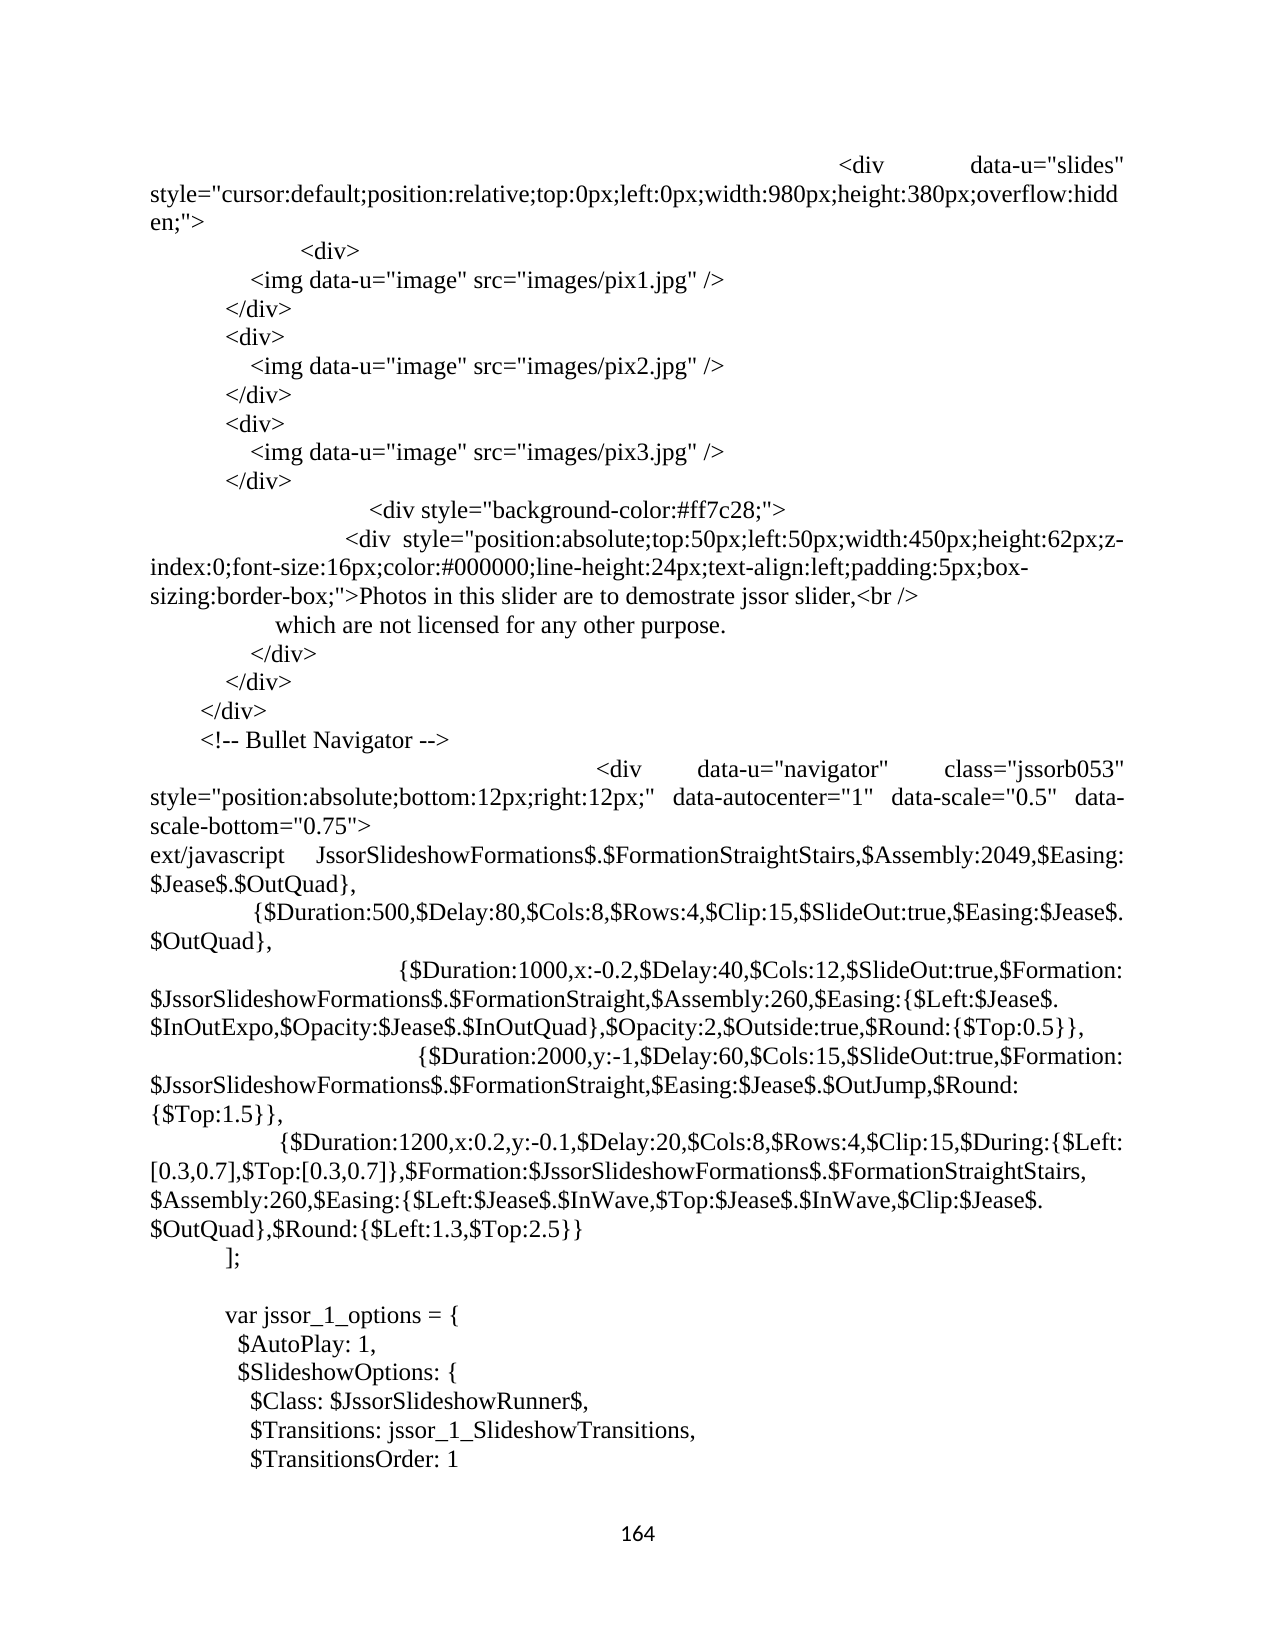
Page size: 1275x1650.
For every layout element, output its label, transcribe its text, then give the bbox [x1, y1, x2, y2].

text $Class: $JssorSlideshowRunner$, [150, 1386, 1125, 1415]
text $TransitionsOrder: 1 [150, 1444, 1125, 1472]
text $AutoPlay: 1, [150, 1329, 1125, 1357]
text which are not licensed for any other purpose. [150, 610, 1125, 639]
text <div> [150, 236, 1125, 265]
text {$Duration:1000,x:-0.2,$Delay:40,$Cols:12,$SlideOut:true,$Formation:$JssorSlideshowFormations$.$FormationStraight,$Assembly:260,$Easing:{$Left:$Jease$.$InOutExpo,$Opacity:$Jease$.$InOutQuad},$Opacity:2,$Outside:true,$Round:{$Top:0.5}}, [150, 955, 1125, 1041]
text var jssor_1_options = { [150, 1300, 1125, 1329]
text <img data-u="image" src="images/pix3.jpg" /> [150, 437, 1125, 466]
text <!-- Bullet Navigator --> [150, 725, 1125, 754]
text {$Duration:500,$Delay:80,$Cols:8,$Rows:4,$Clip:15,$SlideOut:true,$Easing:$Jease$.$OutQuad}, [150, 897, 1125, 955]
text <div> [150, 409, 1125, 437]
text <img data-u="image" src="images/pix2.jpg" /> [150, 351, 1125, 380]
text </div> [150, 696, 1125, 725]
text <img data-u="image" src="images/pix1.jpg" /> [150, 265, 1125, 294]
text <div data-u="slides" style="cursor:default;position:relative;top:0px;left:0px;width:980px;height:380px;overflow:hidden;"> [150, 150, 1125, 236]
text <div style="position:absolute;top:50px;left:50px;width:450px;height:62px;z-index:0;font-size:16px;color:#000000;line-height:24px;text-align:left;padding:5px;box-sizing:border-box;">Photos in this slider are to demostrate jssor slider,<br /> [150, 524, 1125, 610]
text ext/javascript JssorSlideshowFormations$.$FormationStraightStairs,$Assembly:2049,$Easing:$Jease$.$OutQuad}, [150, 840, 1125, 897]
text </div> [150, 466, 1125, 495]
text $Transitions: jssor_1_SlideshowTransitions, [150, 1415, 1125, 1444]
text </div> [150, 380, 1125, 409]
text $SlideshowOptions: { [150, 1357, 1125, 1386]
text ]; [150, 1242, 1125, 1271]
text </div> [150, 294, 1125, 322]
text </div> [150, 639, 1125, 667]
text </div> [150, 667, 1125, 696]
text <div data-u="navigator" class="jssorb053" style="position:absolute;bottom:12px;right:12px;" data-autocenter="1" data-scale="0.5" data-scale-bottom="0.75"> [150, 754, 1125, 840]
text <div> [150, 322, 1125, 351]
text {$Duration:2000,y:-1,$Delay:60,$Cols:15,$SlideOut:true,$Formation:$JssorSlideshowFormations$.$FormationStraight,$Easing:$Jease$.$OutJump,$Round:{$Top:1.5}}, [150, 1041, 1125, 1127]
text <div style="background-color:#ff7c28;"> [150, 495, 1125, 524]
text {$Duration:1200,x:0.2,y:-0.1,$Delay:20,$Cols:8,$Rows:4,$Clip:15,$During:{$Left:[0.3,0.7],$Top:[0.3,0.7]},$Formation:$JssorSlideshowFormations$.$FormationStraightStairs,$Assembly:260,$Easing:{$Left:$Jease$.$InWave,$Top:$Jease$.$InWave,$Clip:$Jease$.$OutQuad},$Round:{$Left:1.3,$Top:2.5}} [150, 1127, 1125, 1242]
